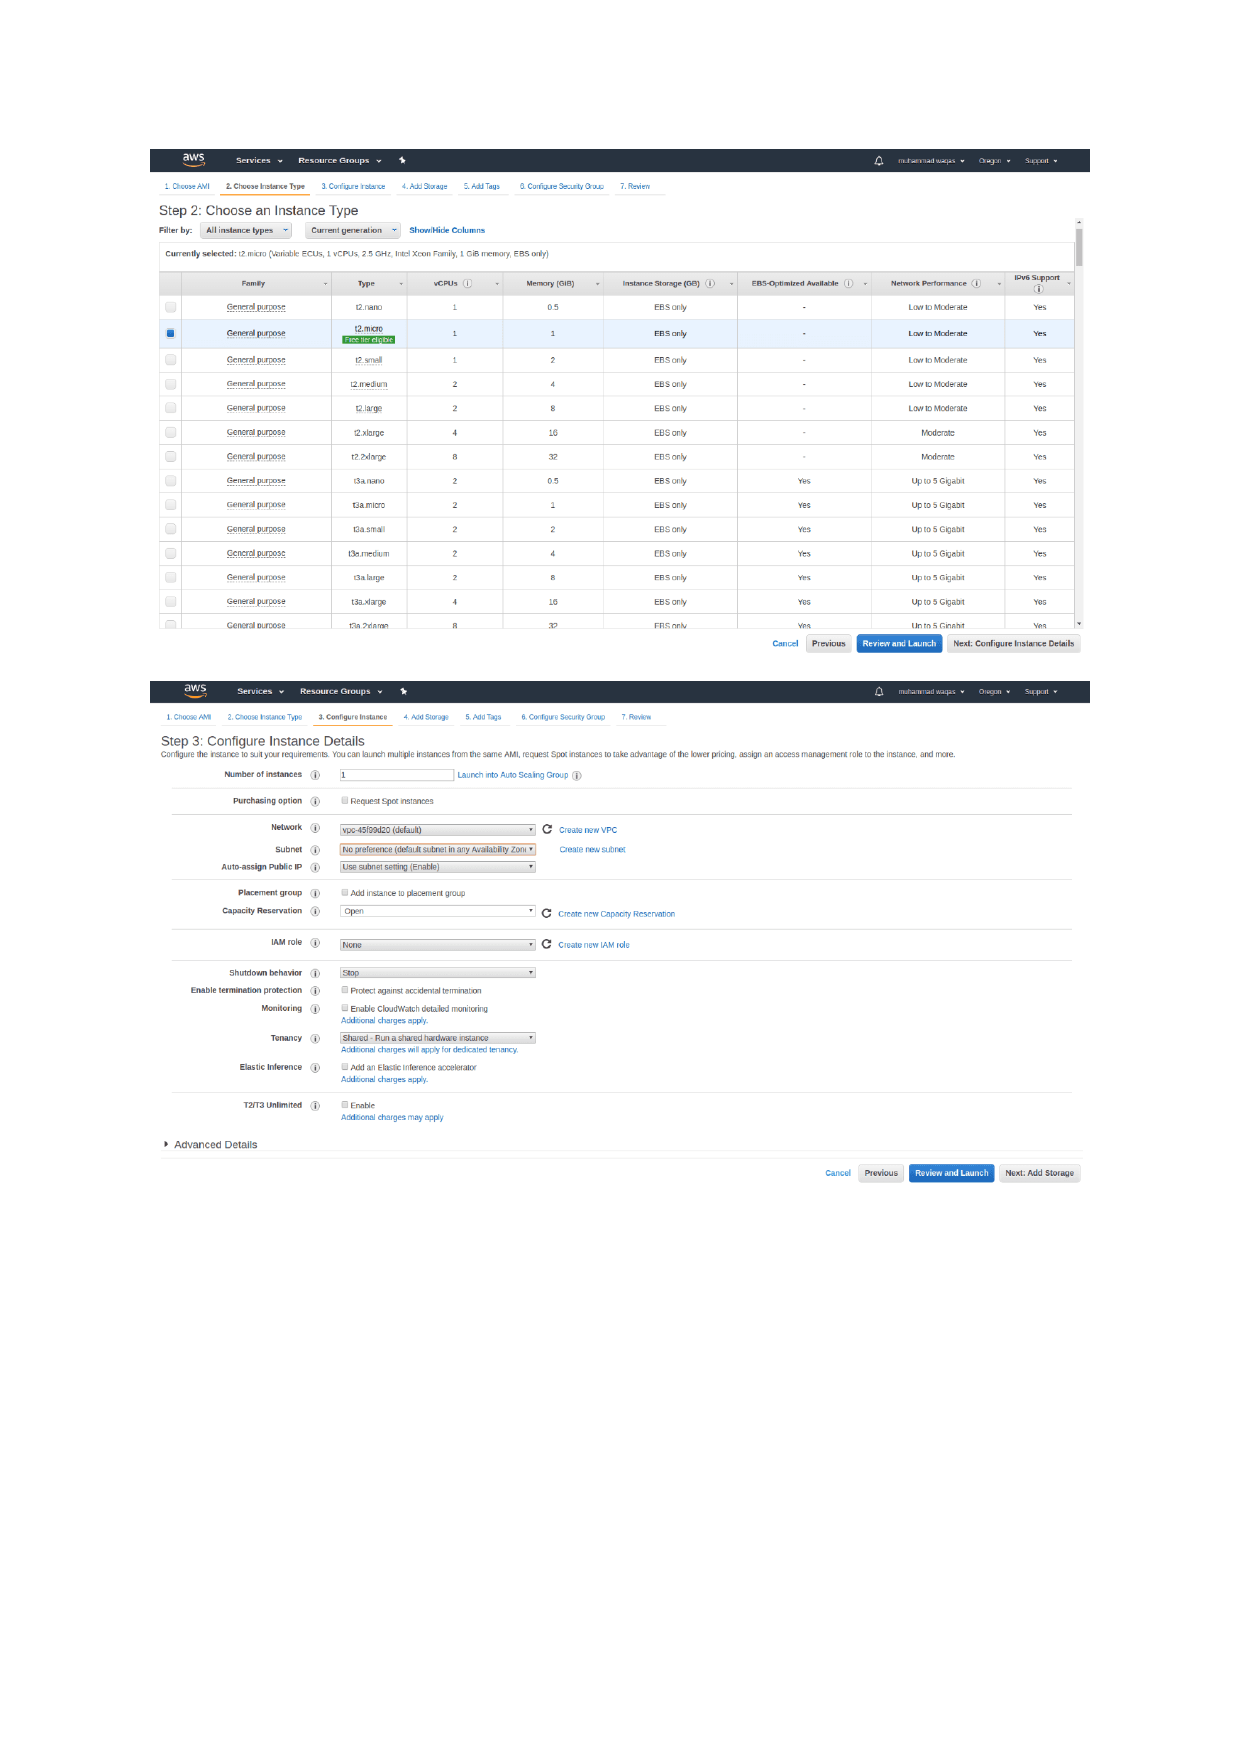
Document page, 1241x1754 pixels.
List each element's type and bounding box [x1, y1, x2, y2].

picture [150, 149, 1090, 663]
picture [150, 681, 1090, 1191]
